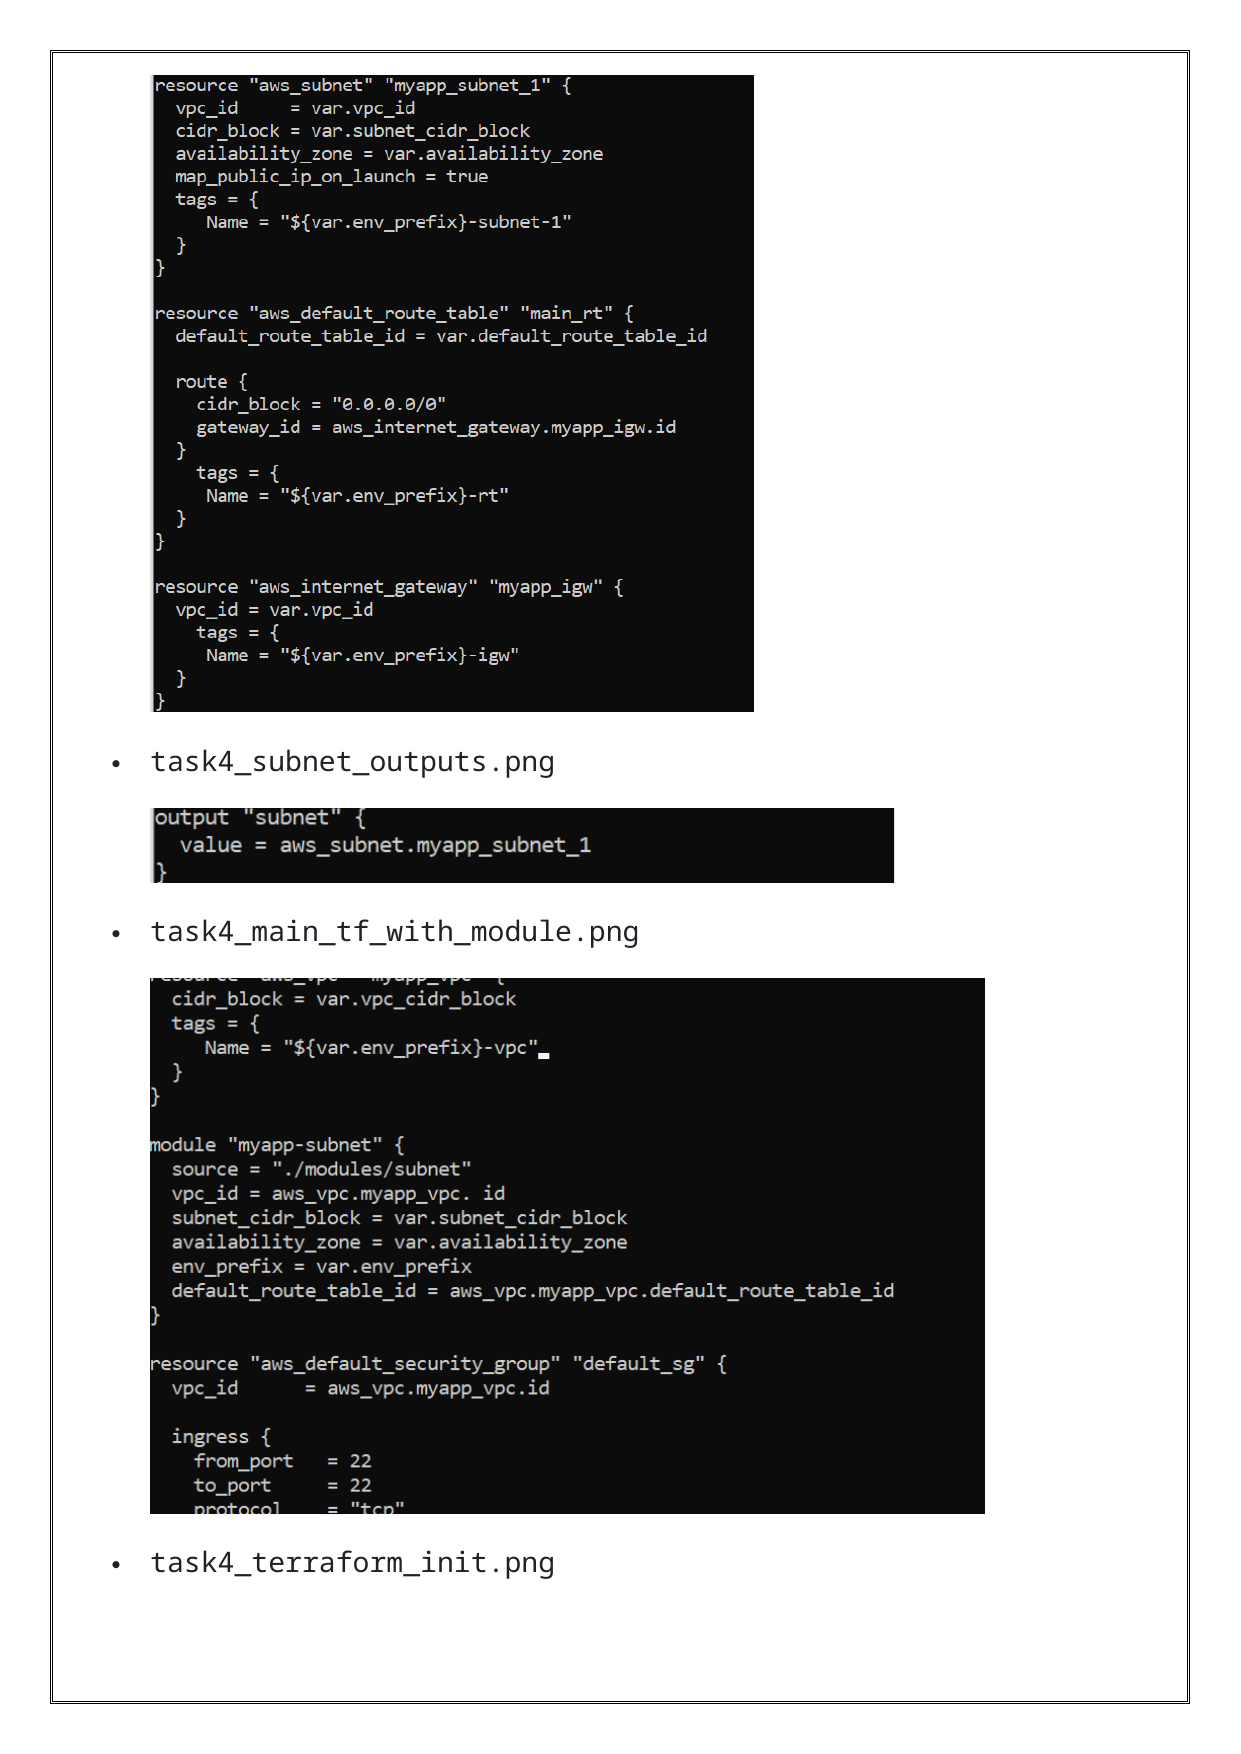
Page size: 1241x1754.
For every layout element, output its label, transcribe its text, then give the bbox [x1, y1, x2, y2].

list task4_main_tf_with_module.png [112, 911, 1165, 949]
picture [150, 808, 895, 883]
picture [150, 978, 985, 1514]
list task4_subnet_outputs.png [112, 741, 1165, 779]
picture [150, 75, 754, 712]
list task4_terraform_init.png [112, 1542, 1165, 1581]
